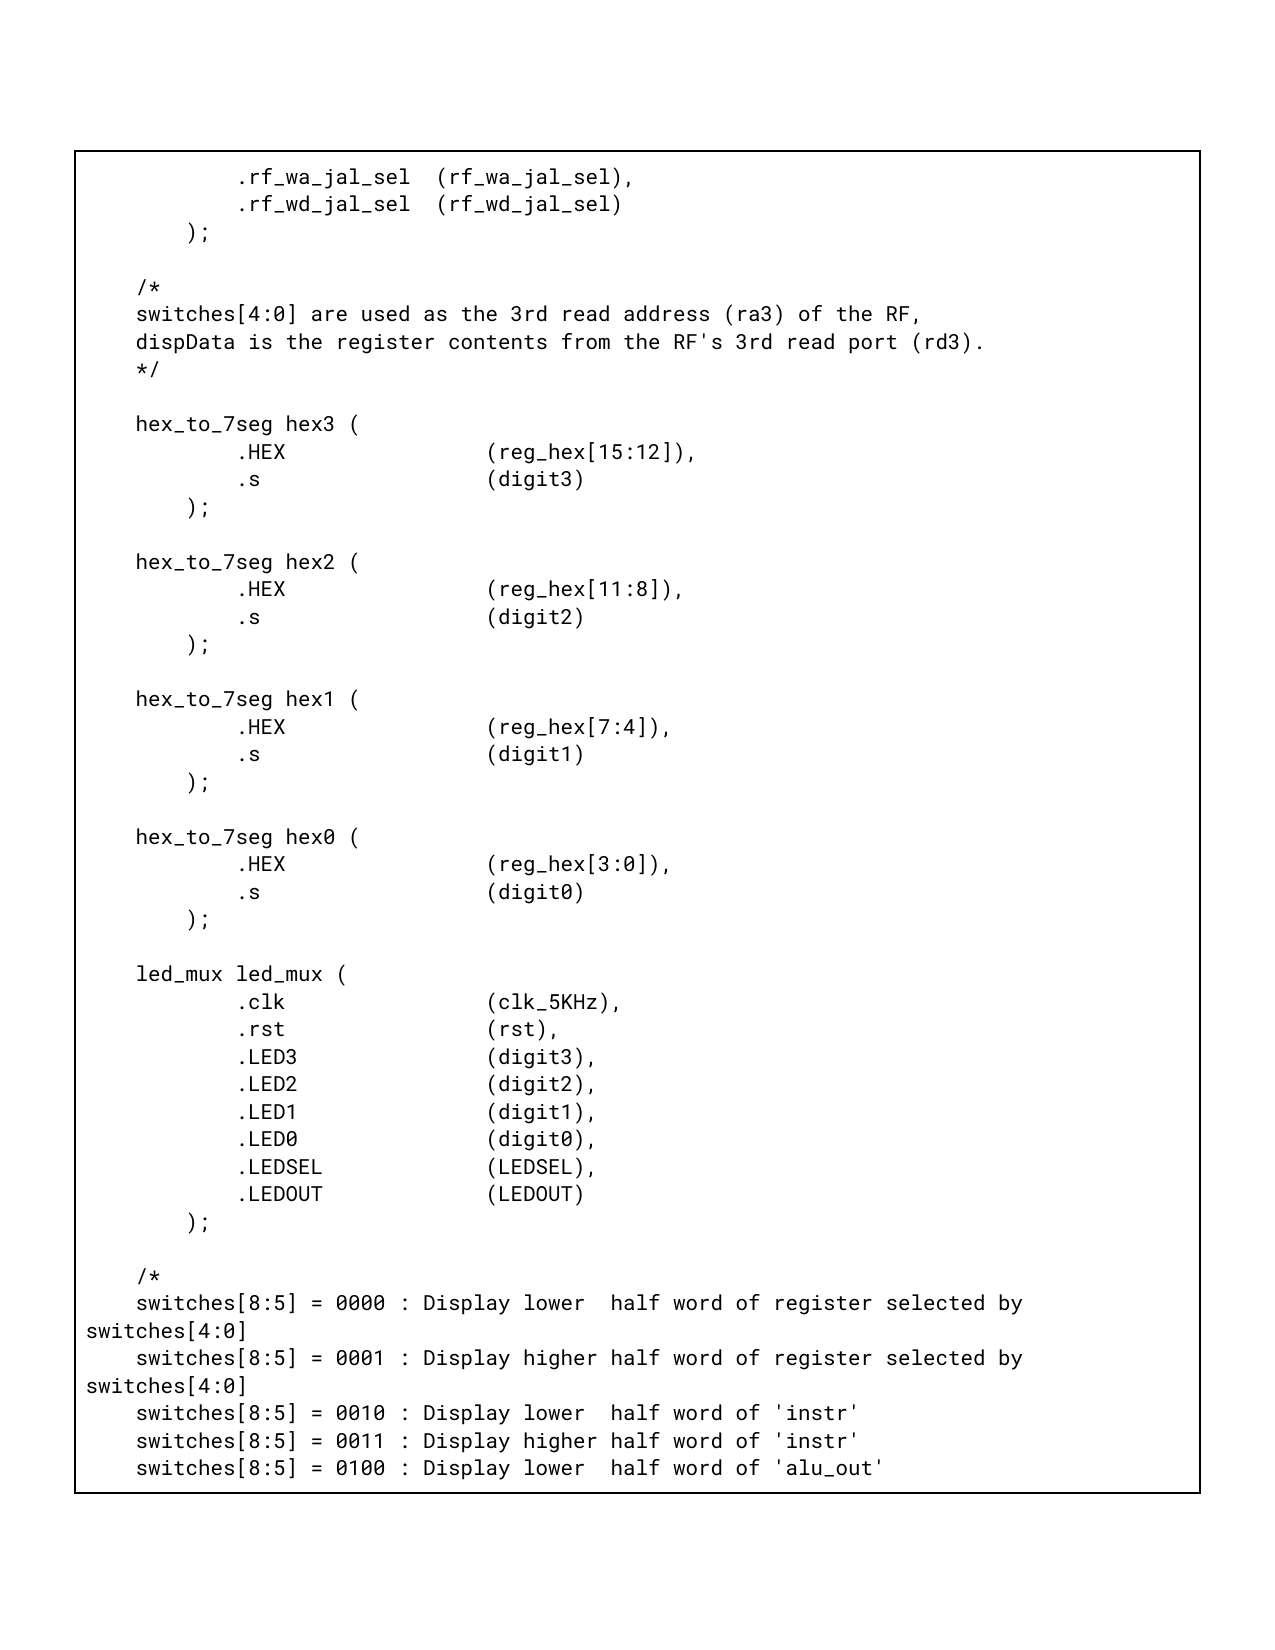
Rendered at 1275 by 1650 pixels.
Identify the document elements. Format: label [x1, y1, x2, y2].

table_cell [76, 152, 1199, 1492]
